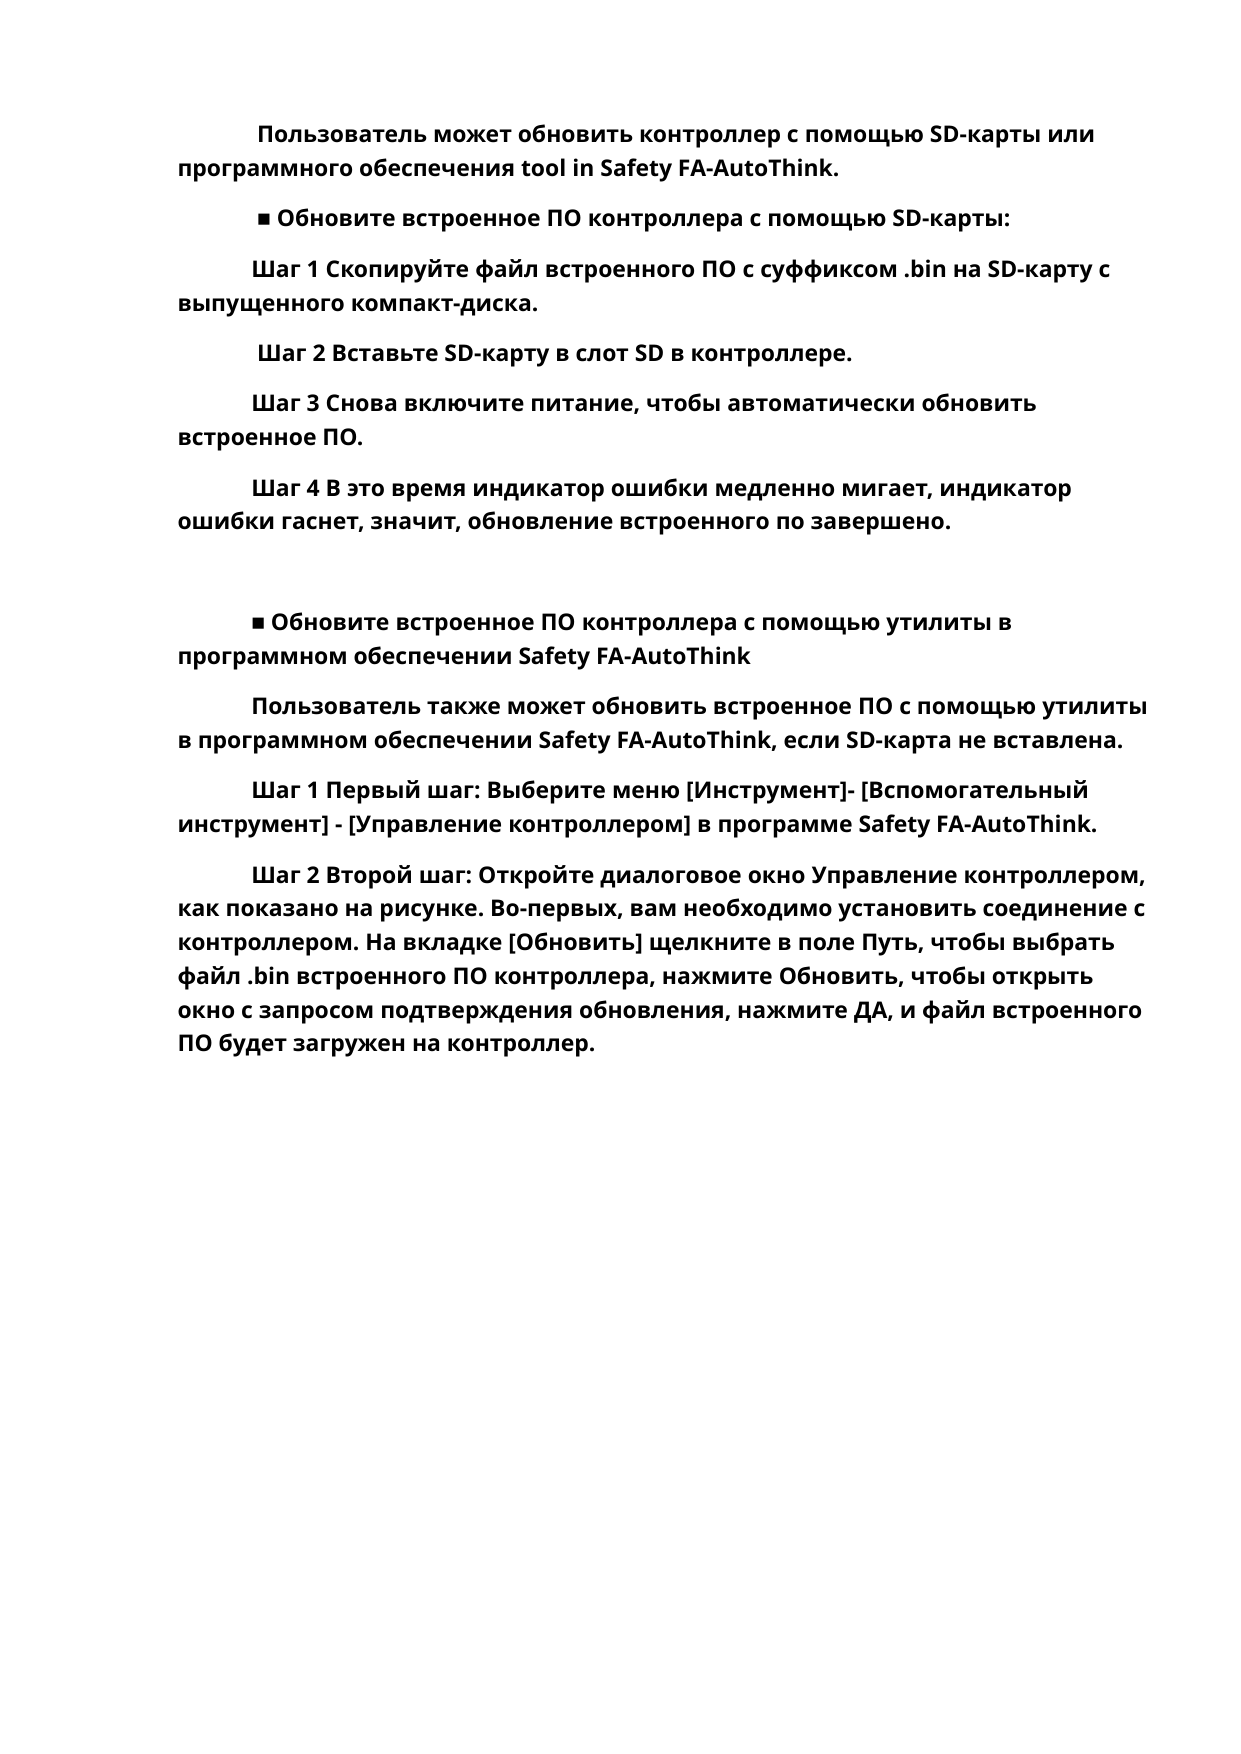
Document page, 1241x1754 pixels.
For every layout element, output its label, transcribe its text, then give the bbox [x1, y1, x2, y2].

text Шаг 2 Вставьте SD-карту в слот SD в контроллере. [177, 337, 1152, 368]
text Шаг 1 Первый шаг: Выберите меню [Инструмент]- [Вспомогательный инструмент] - [Управление контроллером] в программе Safety FA-AutoThink. [177, 774, 1152, 839]
text Шаг 2 Второй шаг: Откройте диалоговое окно Управление контроллером, как показано на рисунке. Во-первых, вам необходимо установить соединение с контроллером. На вкладке [Обновить] щелкните в поле Путь, чтобы выбрать файл .bin встроенного ПО контроллера, нажмите Обновить, чтобы открыть окно с запросом подтверждения обновления, нажмите ДА, и файл встроенного ПО будет загружен на контроллер. [177, 858, 1152, 1058]
text ■ Обновите встроенное ПО контроллера с помощью утилиты в программном обеспечении Safety FA-AutoThink [177, 606, 1152, 671]
text ■ Обновите встроенное ПО контроллера с помощью SD-карты: [177, 202, 1152, 233]
text Пользователь также может обновить встроенное ПО с помощью утилиты в программном обеспечении Safety FA-AutoThink, если SD-карта не вставлена. [177, 690, 1152, 755]
text Шаг 1 Скопируйте файл встроенного ПО с суффиксом .bin на SD-карту с выпущенного компакт-диска. [177, 253, 1152, 318]
text Шаг 3 Снова включите питание, чтобы автоматически обновить встроенное ПО. [177, 387, 1152, 452]
text Пользователь может обновить контроллер с помощью SD-карты или программного обеспечения tool in Safety FA-AutoThink. [177, 118, 1152, 183]
text Шаг 4 В это время индикатор ошибки медленно мигает, индикатор ошибки гаснет, значит, обновление встроенного по завершено. [177, 471, 1152, 536]
